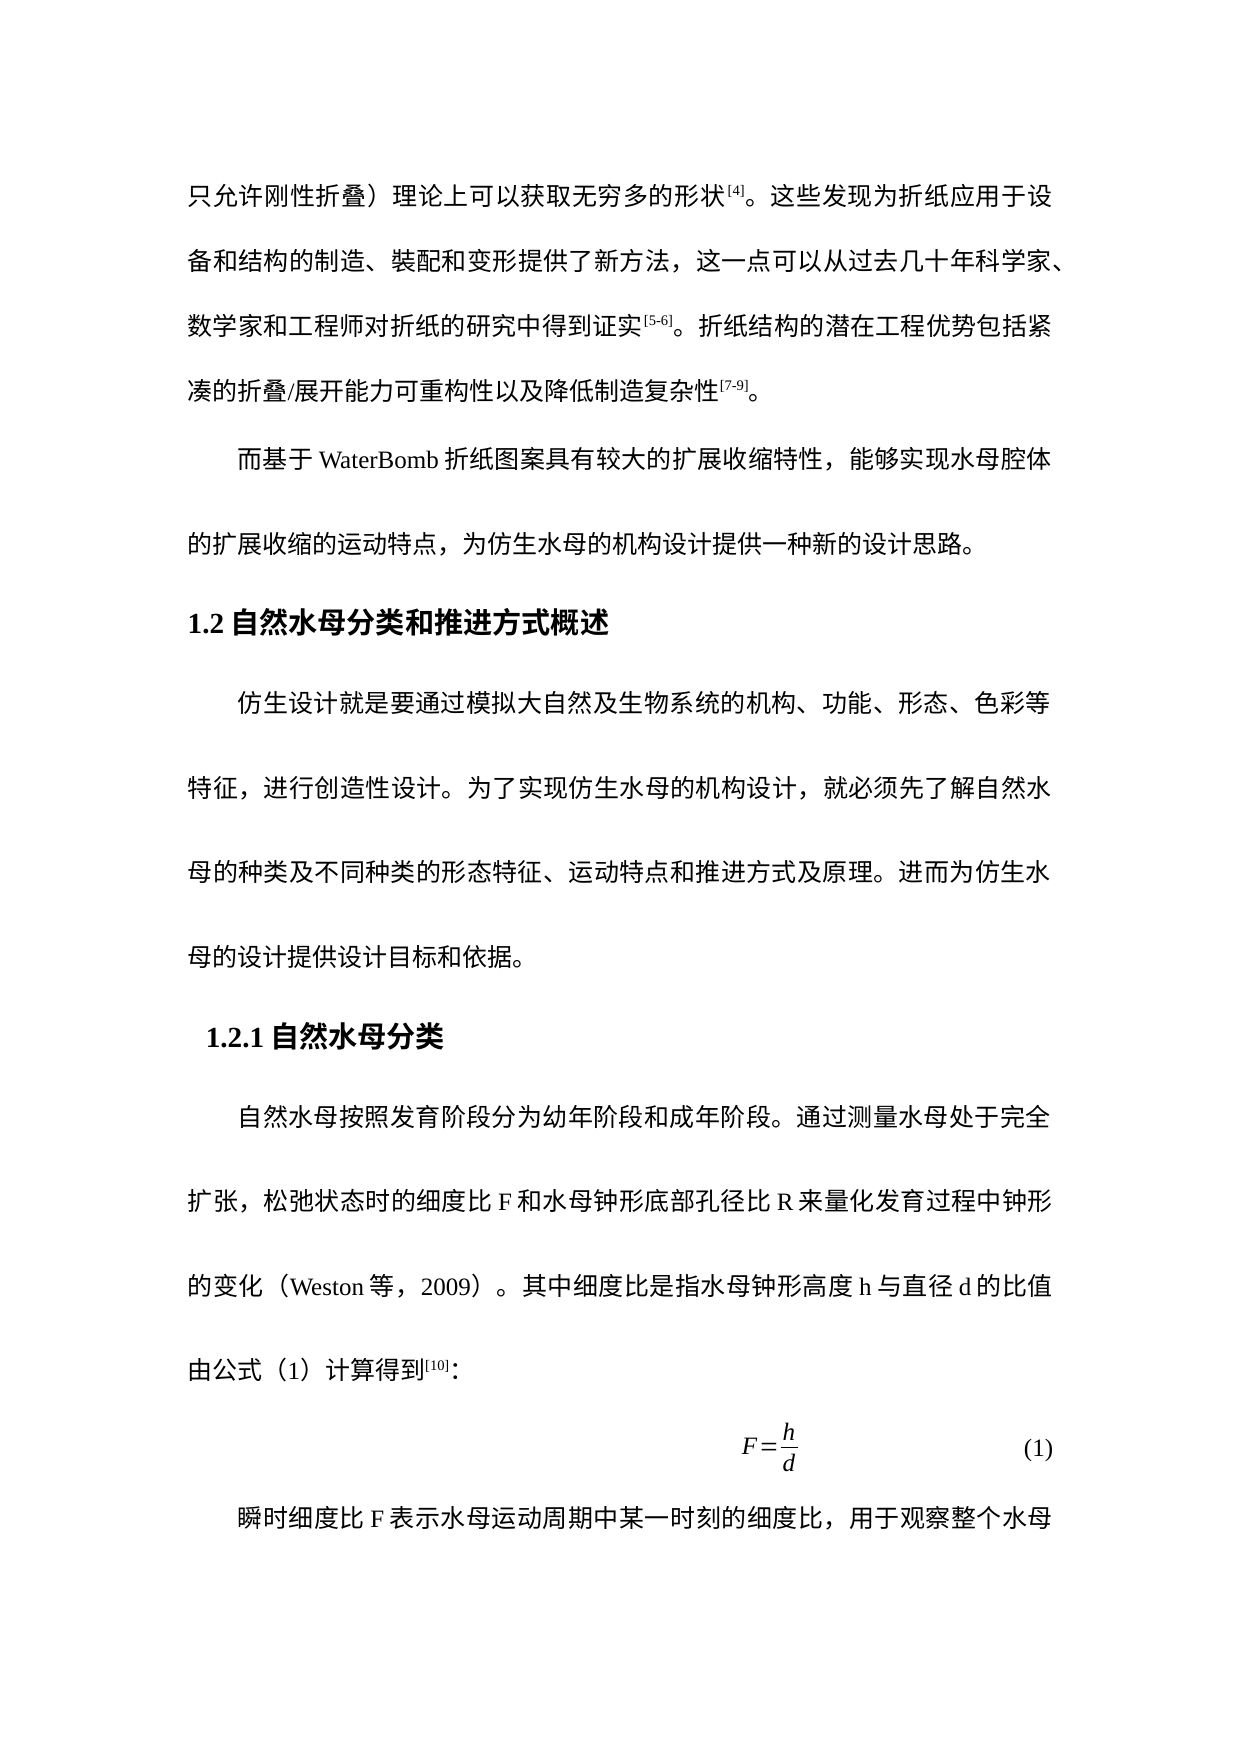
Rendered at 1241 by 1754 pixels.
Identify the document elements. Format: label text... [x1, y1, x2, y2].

text 仿生设计就是要通过模拟大自然及生物系统的机构、功能、形态、色彩等特征，进行创造性设计。为了实现仿生水母的机构设计，就必须先了解自然水母的种类及不同种类的形态特征、运动特点和推进方式及原理。进而为仿生水母的设计提供设计目标和依据。 [187, 669, 1053, 988]
text (1) [187, 1415, 1053, 1480]
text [187, 162, 1053, 422]
text 而基于WaterBomb折纸图案具有较大的扩展收缩特性，能够实现水母腔体的扩展收缩的运动特点，为仿生水母的机构设计提供一种新的设计思路。 [187, 425, 1053, 575]
subtitle 1.2.1自然水母分类 [187, 1002, 1053, 1067]
text 自然水母按照发育阶段分为幼年阶段和成年阶段。通过测量水母处于完全扩张，松弛状态时的细度比F和水母钟形底部孔径比R来量化发育过程中钟形的变化（Weston等，2009）。其中细度比是指水母钟形高度h与直径d的比值由公式（1）计算得到[10]： [187, 1083, 1053, 1401]
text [187, 1484, 1053, 1549]
subtitle 1.2自然水母分类和推进方式概述 [187, 589, 1053, 654]
